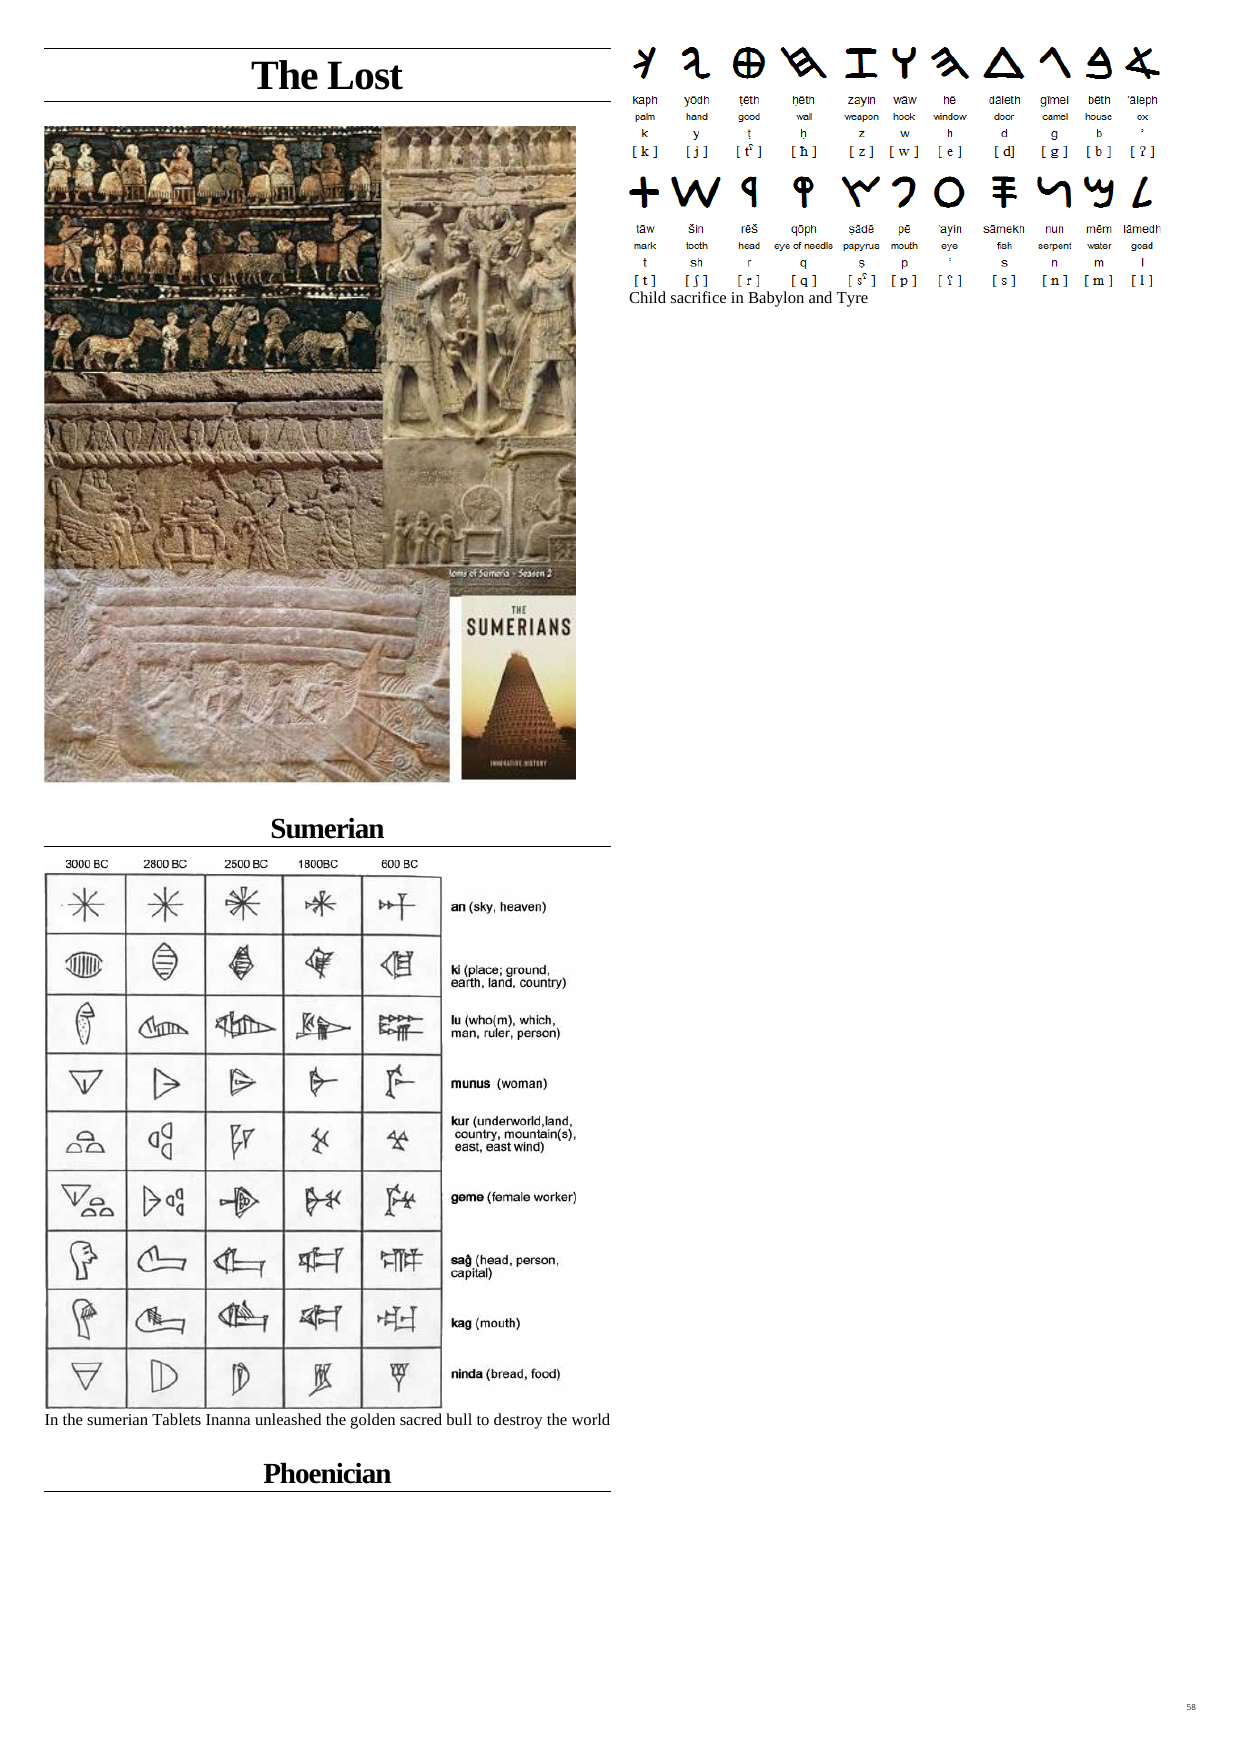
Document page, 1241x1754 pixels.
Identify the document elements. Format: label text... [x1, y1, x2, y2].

picture [44, 860, 576, 1409]
text Child sacrifice in Babylon and Tyre [629, 288, 1196, 307]
text In the sumerian Tablets Inanna unleashed the golden sacred bull to destroy the world [44, 1410, 611, 1429]
subtitle The Lost [44, 49, 611, 101]
picture [44, 126, 576, 785]
picture [628, 47, 1161, 287]
subtitle Phoenician [44, 1456, 611, 1491]
subtitle Sumerian [44, 811, 611, 846]
